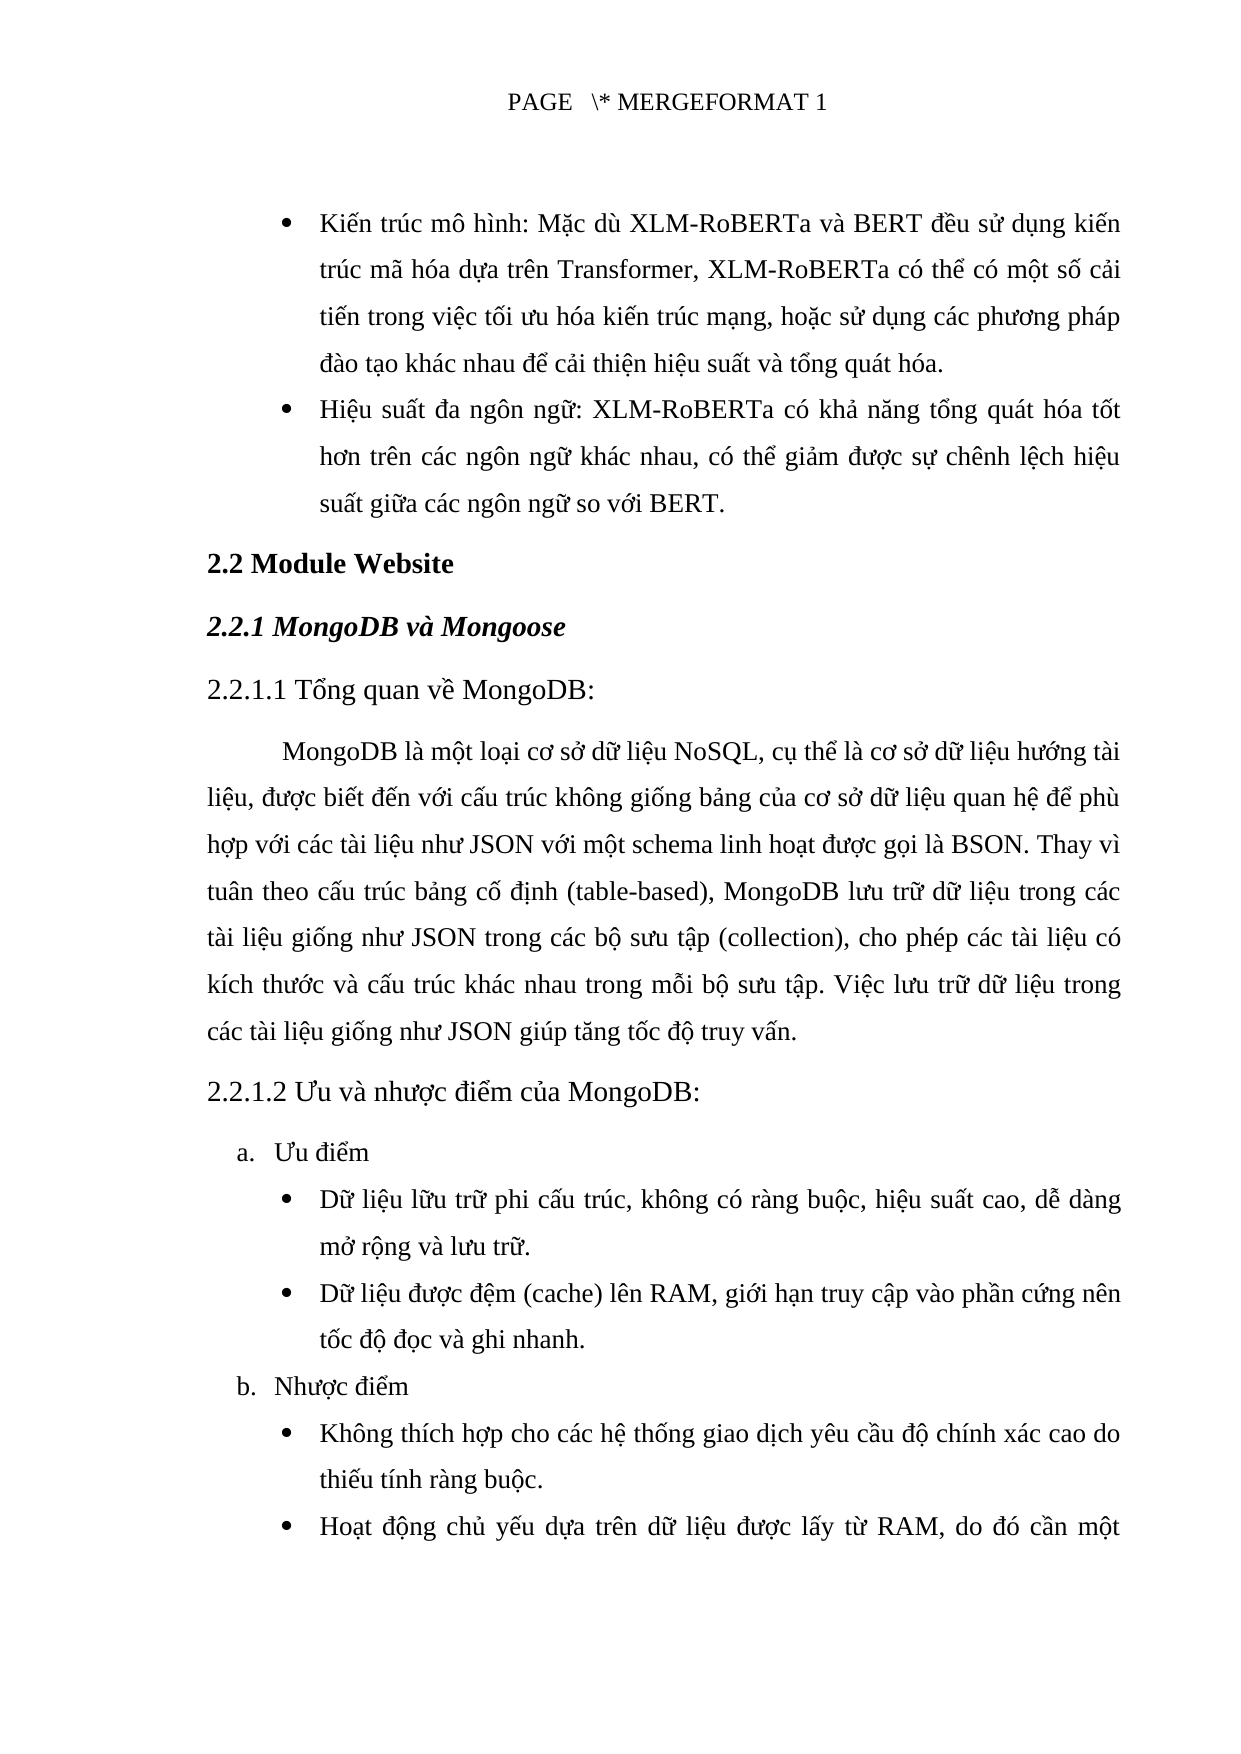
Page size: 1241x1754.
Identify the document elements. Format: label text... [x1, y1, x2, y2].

list Nhược điểm [236, 1370, 1122, 1401]
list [282, 1510, 1122, 1541]
subtitle Ưu và nhược điểm của MongoDB: [207, 1074, 1122, 1107]
list Không thích hợp cho các hệ thống giao dịch yêu cầu độ chính xác cao do thiếu tính ràng buộc. [282, 1417, 1122, 1495]
subtitle Module Website [207, 546, 1122, 580]
list Hiệu suất đa ngôn ngữ: XLM-RoBERTa có khả năng tổng quát hóa tốt hơn trên các ngôn ngữ khác nhau, có thể giảm được sự chênh lệch hiệu suất giữa các ngôn ngữ so với BERT. [282, 393, 1122, 518]
subtitle Tổng quan về MongoDB: [207, 672, 1122, 705]
text MongoDB là một loại cơ sở dữ liệu NoSQL, cụ thể là cơ sở dữ liệu hướng tài liệu, được biết đến với cấu trúc không giống bảng của cơ sở dữ liệu quan hệ để phù hợp với các tài liệu như JSON với một schema linh hoạt được gọi là BSON. Thay vì tuân theo cấu trúc bảng cố định (table-based), MongoDB lưu trữ dữ liệu trong các tài liệu giống như JSON trong các bộ sưu tập (collection), cho phép các tài liệu có kích thước và cấu trúc khác nhau trong mỗi bộ sưu tập. Việc lưu trữ dữ liệu trong các tài liệu giống như JSON giúp tăng tốc độ truy vấn. [207, 734, 1122, 1046]
list Dữ liệu lữu trữ phi cấu trúc, không có ràng buộc, hiệu suất cao, dễ dàng mở rộng và lưu trữ. [282, 1183, 1122, 1261]
subtitle MongoDB và Mongoose [207, 609, 1122, 642]
list Dữ liệu được đệm (cache) lên RAM, giới hạn truy cập vào phần cứng nên tốc độ đọc và ghi nhanh. [282, 1277, 1122, 1354]
list Ưu điểm [236, 1137, 1122, 1168]
list Kiến trúc mô hình: Mặc dù XLM-RoBERTa và BERT đều sử dụng kiến trúc mã hóa dựa trên Transformer, XLM-RoBERTa có thể có một số cải tiến trong việc tối ưu hóa kiến trúc mạng, hoặc sử dụng các phương pháp đào tạo khác nhau để cải thiện hiệu suất và tổng quát hóa. [282, 207, 1122, 378]
